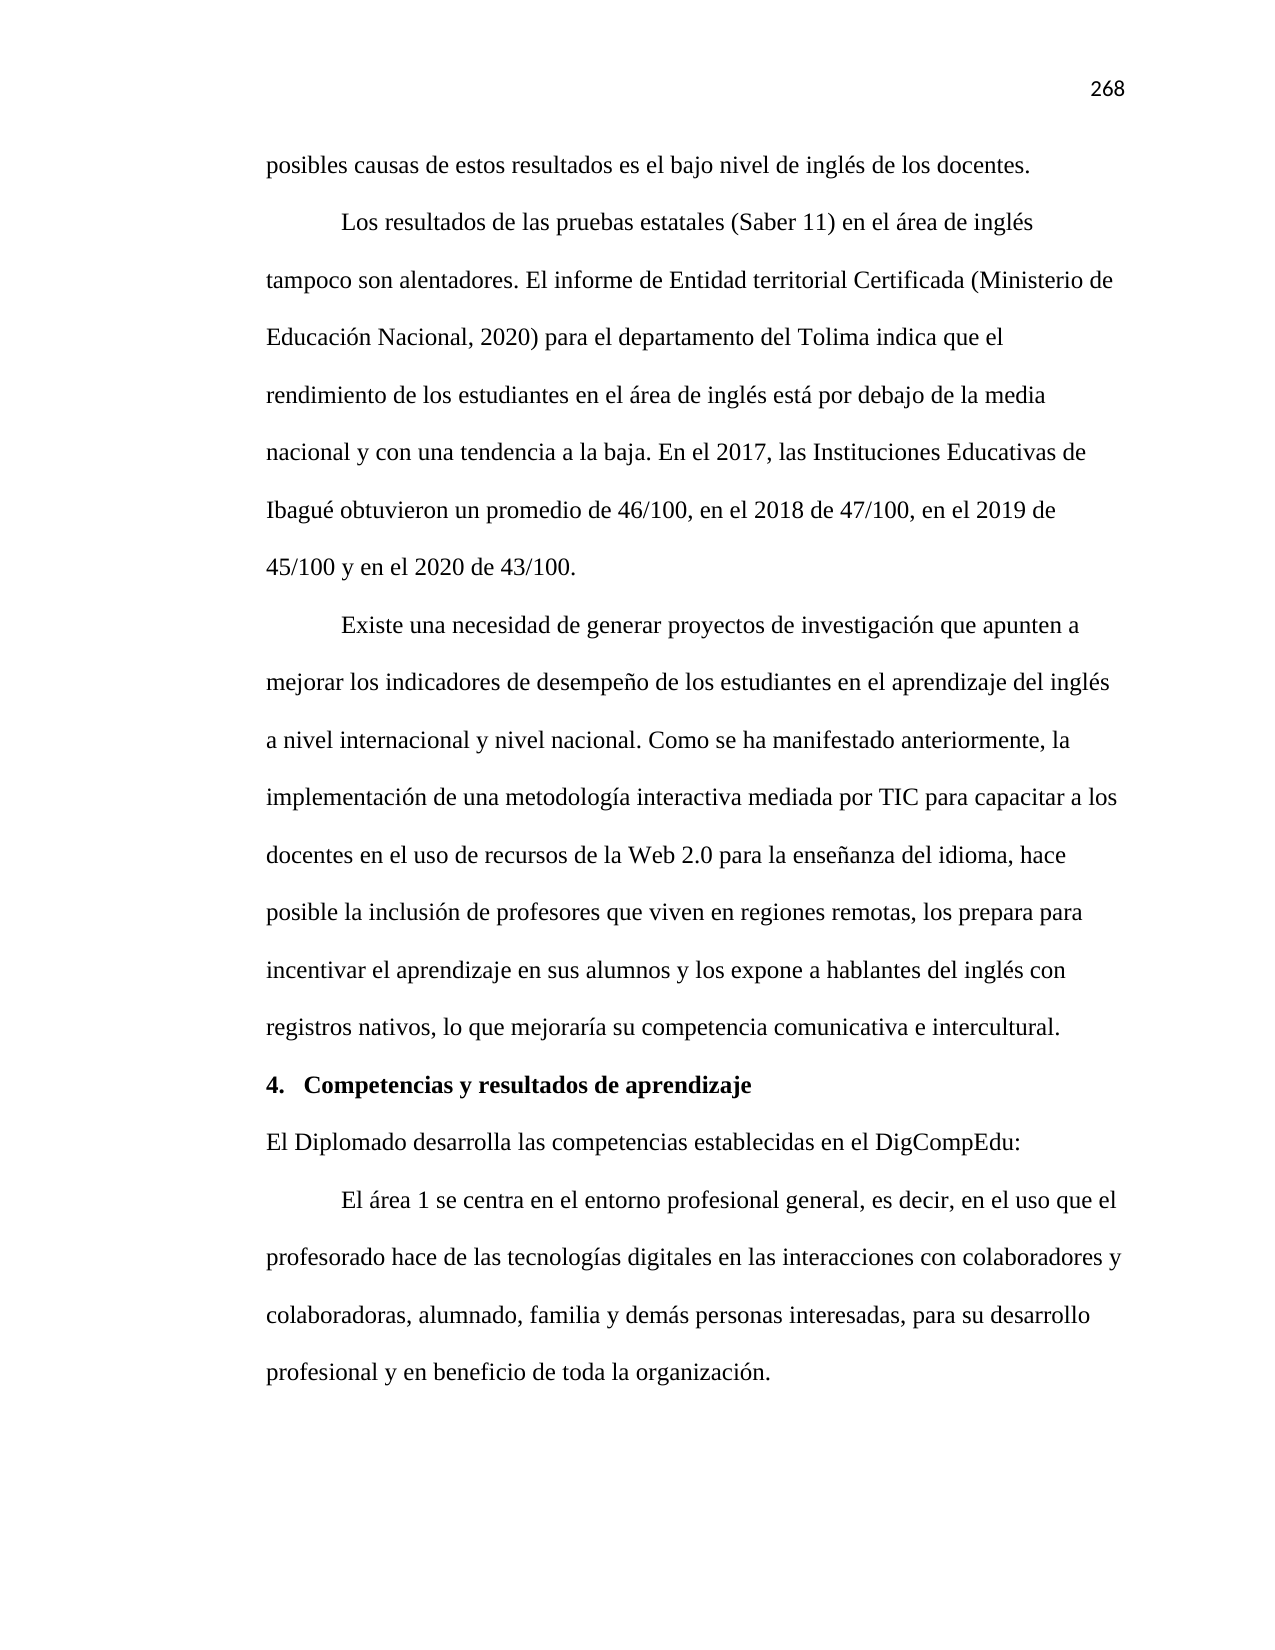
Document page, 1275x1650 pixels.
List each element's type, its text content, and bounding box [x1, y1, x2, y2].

text El área 1 se centra en el entorno profesional general, es decir, en el uso que el profesorado hace de las tecnologías digitales en las interacciones con colaboradores y colaboradoras, alumnado, familia y demás personas interesadas, para su desarrollo profesional y en beneficio de toda la organización. [266, 1185, 1125, 1386]
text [266, 150, 1125, 179]
text Existe una necesidad de generar proyectos de investigación que apunten a mejorar los indicadores de desempeño de los estudiantes en el aprendizaje del inglés a nivel internacional y nivel nacional. Como se ha manifestado anteriormente, la implementación de una metodología interactiva mediada por TIC para capacitar a los docentes en el uso de recursos de la Web 2.0 para la enseñanza del idioma, hace posible la inclusión de profesores que viven en regiones remotas, los prepara para incentivar el aprendizaje en sus alumnos y los expone a hablantes del inglés con registros nativos, lo que mejoraría su competencia comunicativa e intercultural. [266, 610, 1125, 1041]
text El Diplomado desarrolla las competencias establecidas en el DigCompEdu: [266, 1127, 1125, 1156]
list Competencias y resultados de aprendizaje [266, 1070, 1125, 1099]
text Los resultados de las pruebas estatales (Saber 11) en el área de inglés tampoco son alentadores. El informe de Entidad territorial Certificada (Ministerio de Educación Nacional, 2020) para el departamento del Tolima indica que el rendimiento de los estudiantes en el área de inglés está por debajo de la media nacional y con una tendencia a la baja. En el 2017, las Instituciones Educativas de Ibagué obtuvieron un promedio de 46/100, en el 2018 de 47/100, en el 2019 de 45/100 y en el 2020 de 43/100. [266, 207, 1125, 581]
